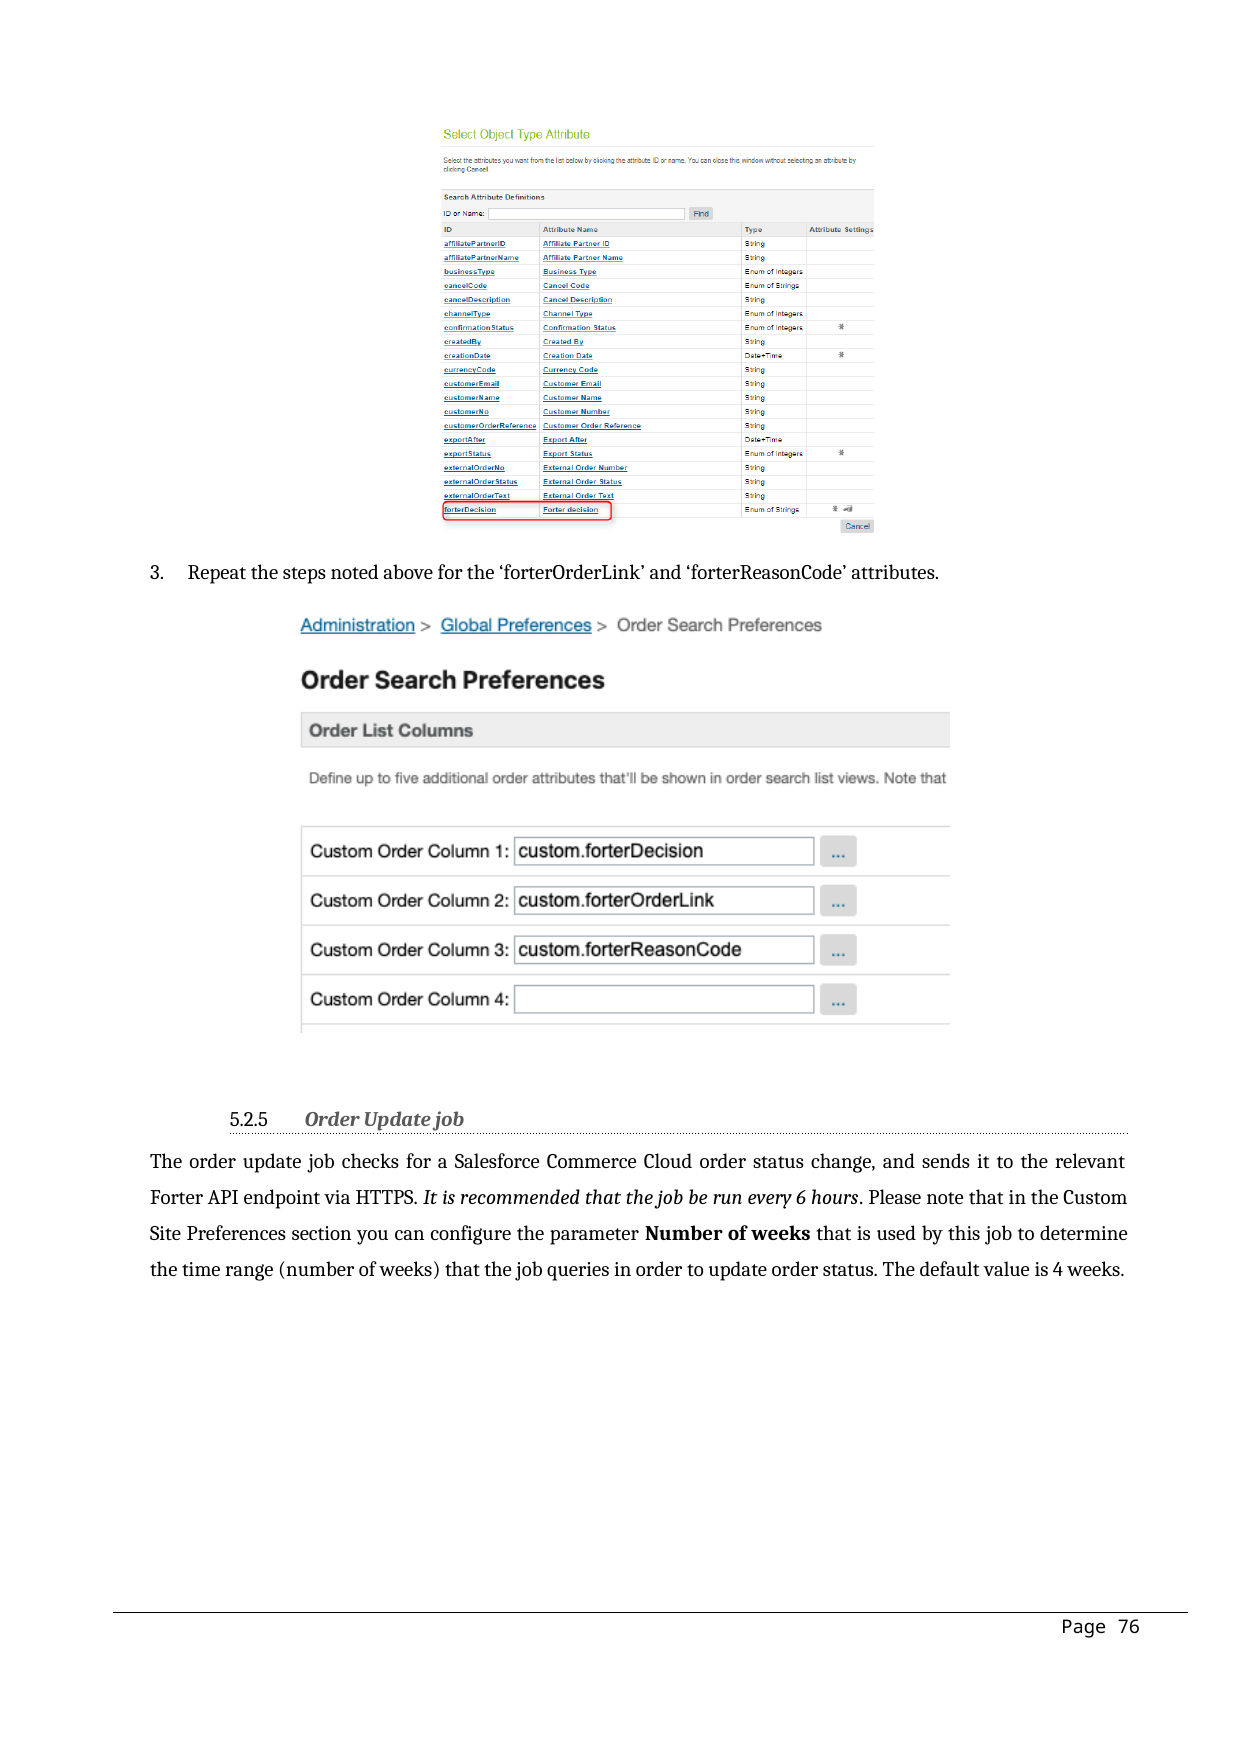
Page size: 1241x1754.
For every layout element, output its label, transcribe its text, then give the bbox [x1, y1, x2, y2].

subtitle Order Update job [229, 1107, 1128, 1134]
text The order update job checks for a Salesforce Commerce Cloud order status change, and sends it to the relevant Forter API endpoint via HTTPS. It is recommended that the job be run every 6 hours. Please note that in the Custom Site Preferences section you can configure the parameter Number of weeks that is used by this job to determine the time range (number of weeks) that the job queries in order to update order status. The default value is 4 weeks. [150, 1150, 1128, 1282]
list Repeat the steps noted above for the ‘forterOrderLink’ and ‘forterReasonCode’ attributes. [150, 561, 1128, 584]
picture [290, 609, 950, 1033]
picture [441, 127, 874, 534]
